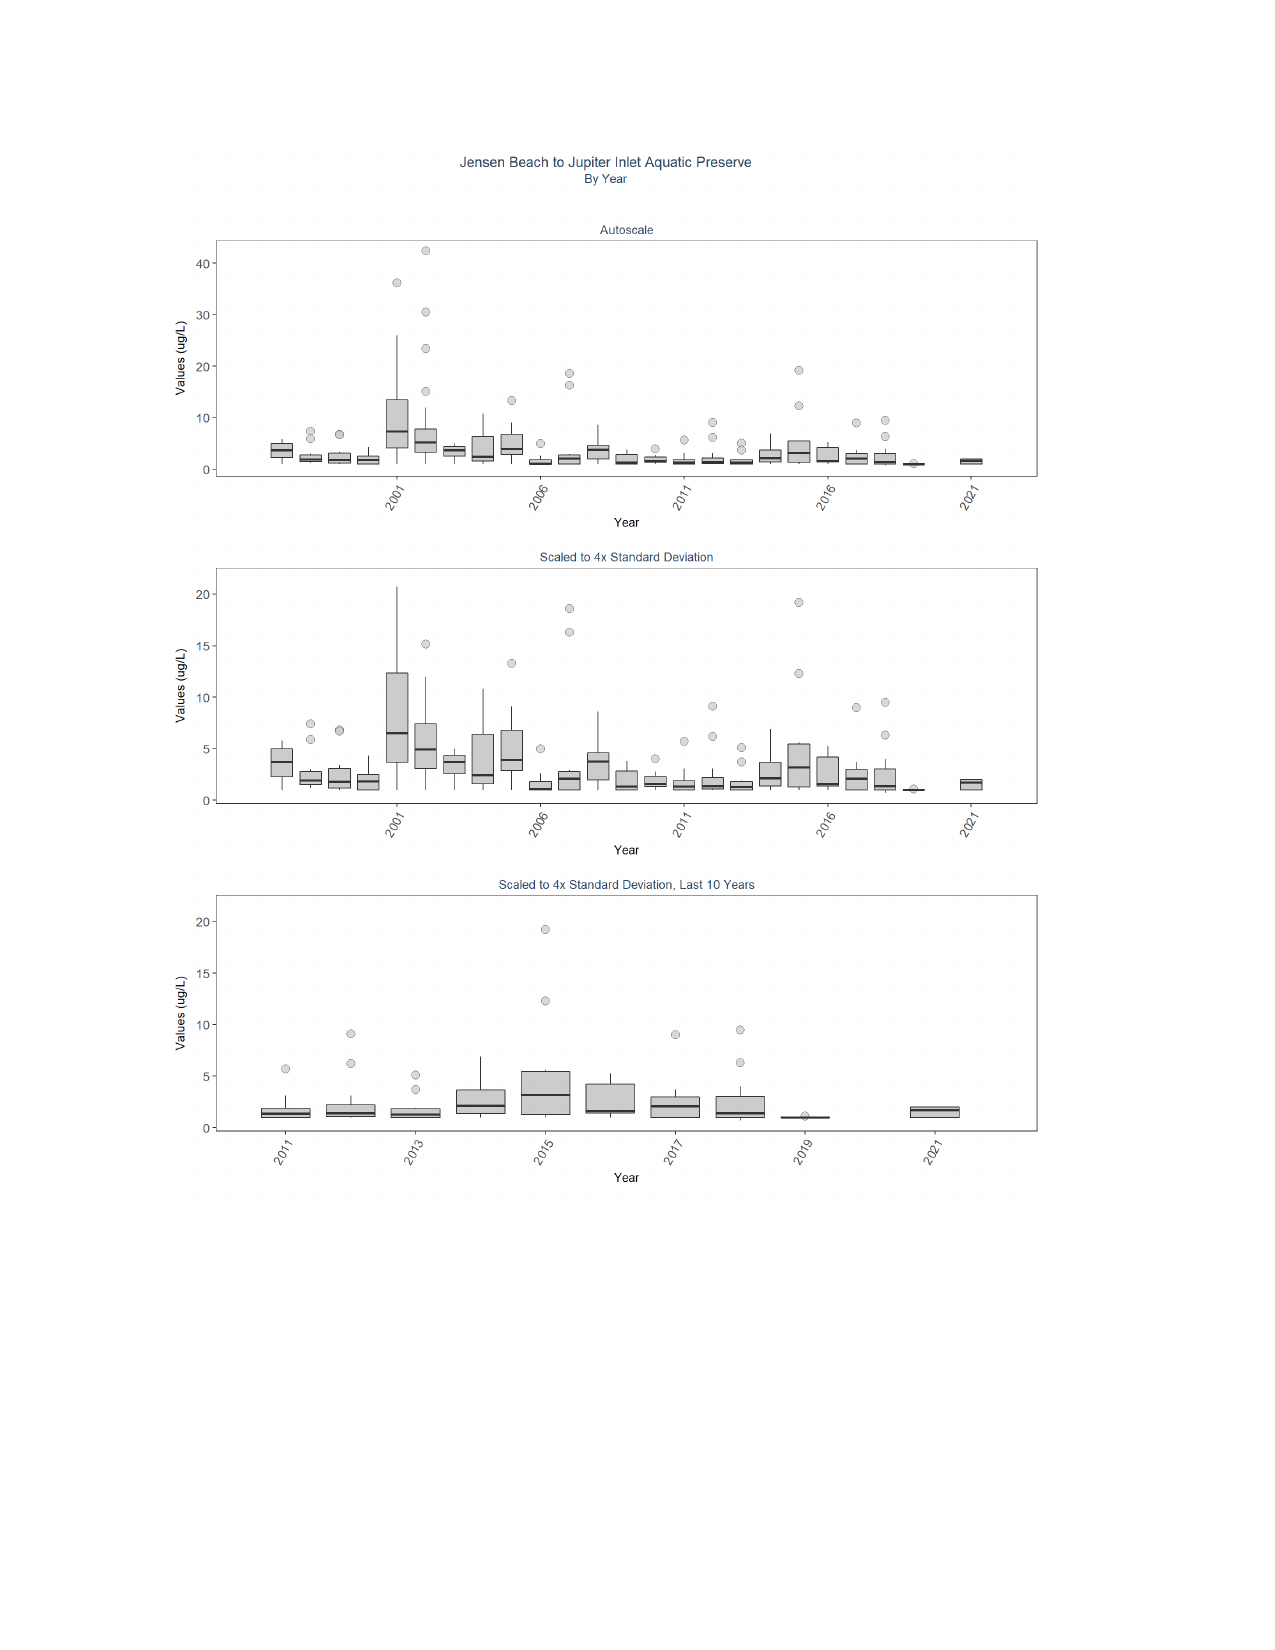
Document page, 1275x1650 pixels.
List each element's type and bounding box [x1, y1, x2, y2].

picture [168, 150, 1044, 1200]
